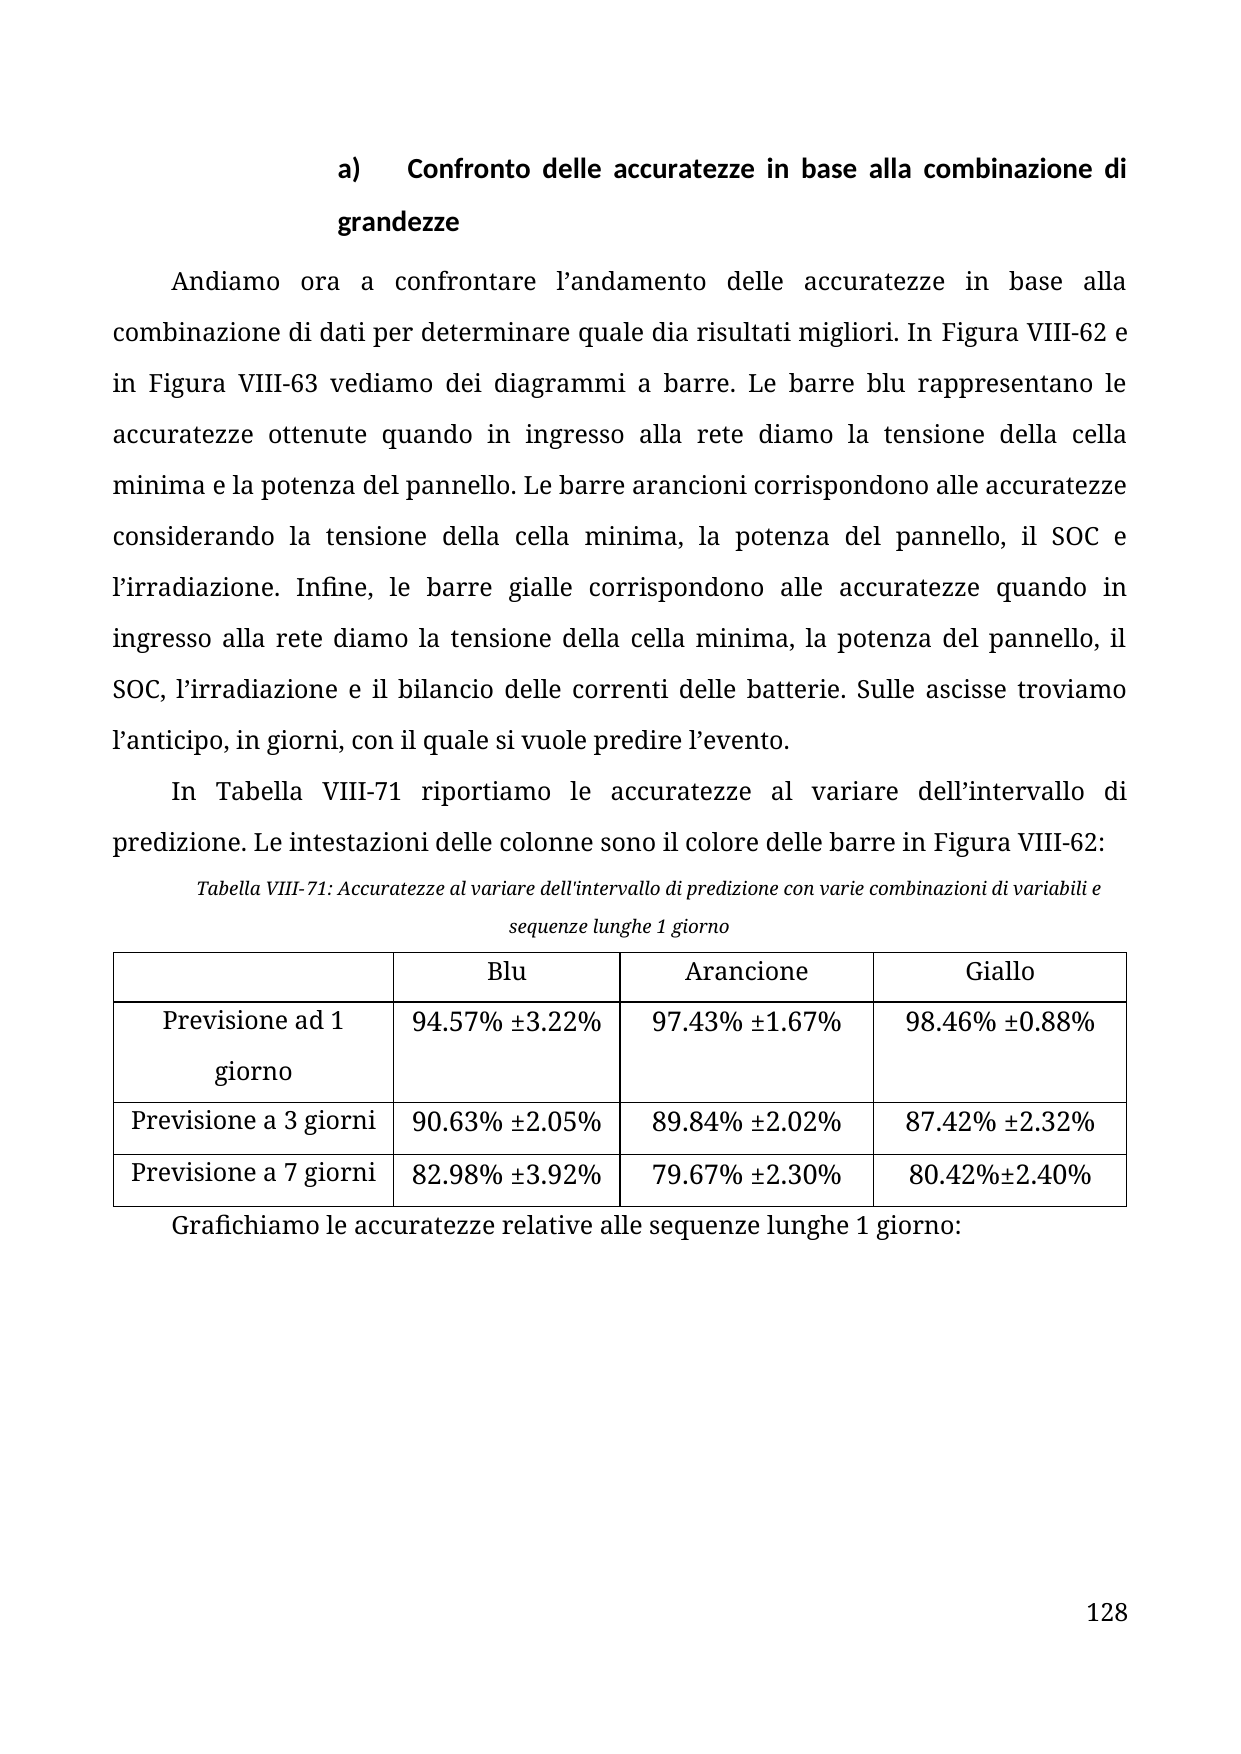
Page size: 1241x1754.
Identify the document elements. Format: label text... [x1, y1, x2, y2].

table_header Blu [394, 953, 619, 1001]
table_cell Previsione ad 1 giorno [114, 1003, 393, 1102]
table_header Arancione [621, 953, 873, 1001]
table_cell Previsione a 7 giorni [114, 1155, 393, 1206]
table_cell 90.63% ±2.05% [394, 1103, 619, 1154]
table_cell 94.57% ±3.22% [394, 1003, 619, 1102]
table_cell 98.46% ±0.88% [874, 1003, 1126, 1102]
table_cell 79.67% ±2.30% [621, 1155, 873, 1206]
table_cell 80.42%±2.40% [874, 1155, 1126, 1206]
table_header [114, 953, 393, 1001]
table_cell 82.98% ±3.92% [394, 1155, 619, 1206]
table_cell 89.84% ±2.02% [621, 1103, 873, 1154]
subtitle Confronto delle accuratezze in base alla combinazione di grandezze [337, 150, 1128, 239]
table_cell Previsione a 3 giorni [114, 1103, 393, 1154]
table_cell 87.42% ±2.32% [874, 1103, 1126, 1154]
table_cell 97.43% ±1.67% [621, 1003, 873, 1102]
table_header Giallo [874, 953, 1126, 1001]
text Grafichiamo le accuratezze relative alle sequenze lunghe 1 giorno: [112, 1207, 1128, 1241]
